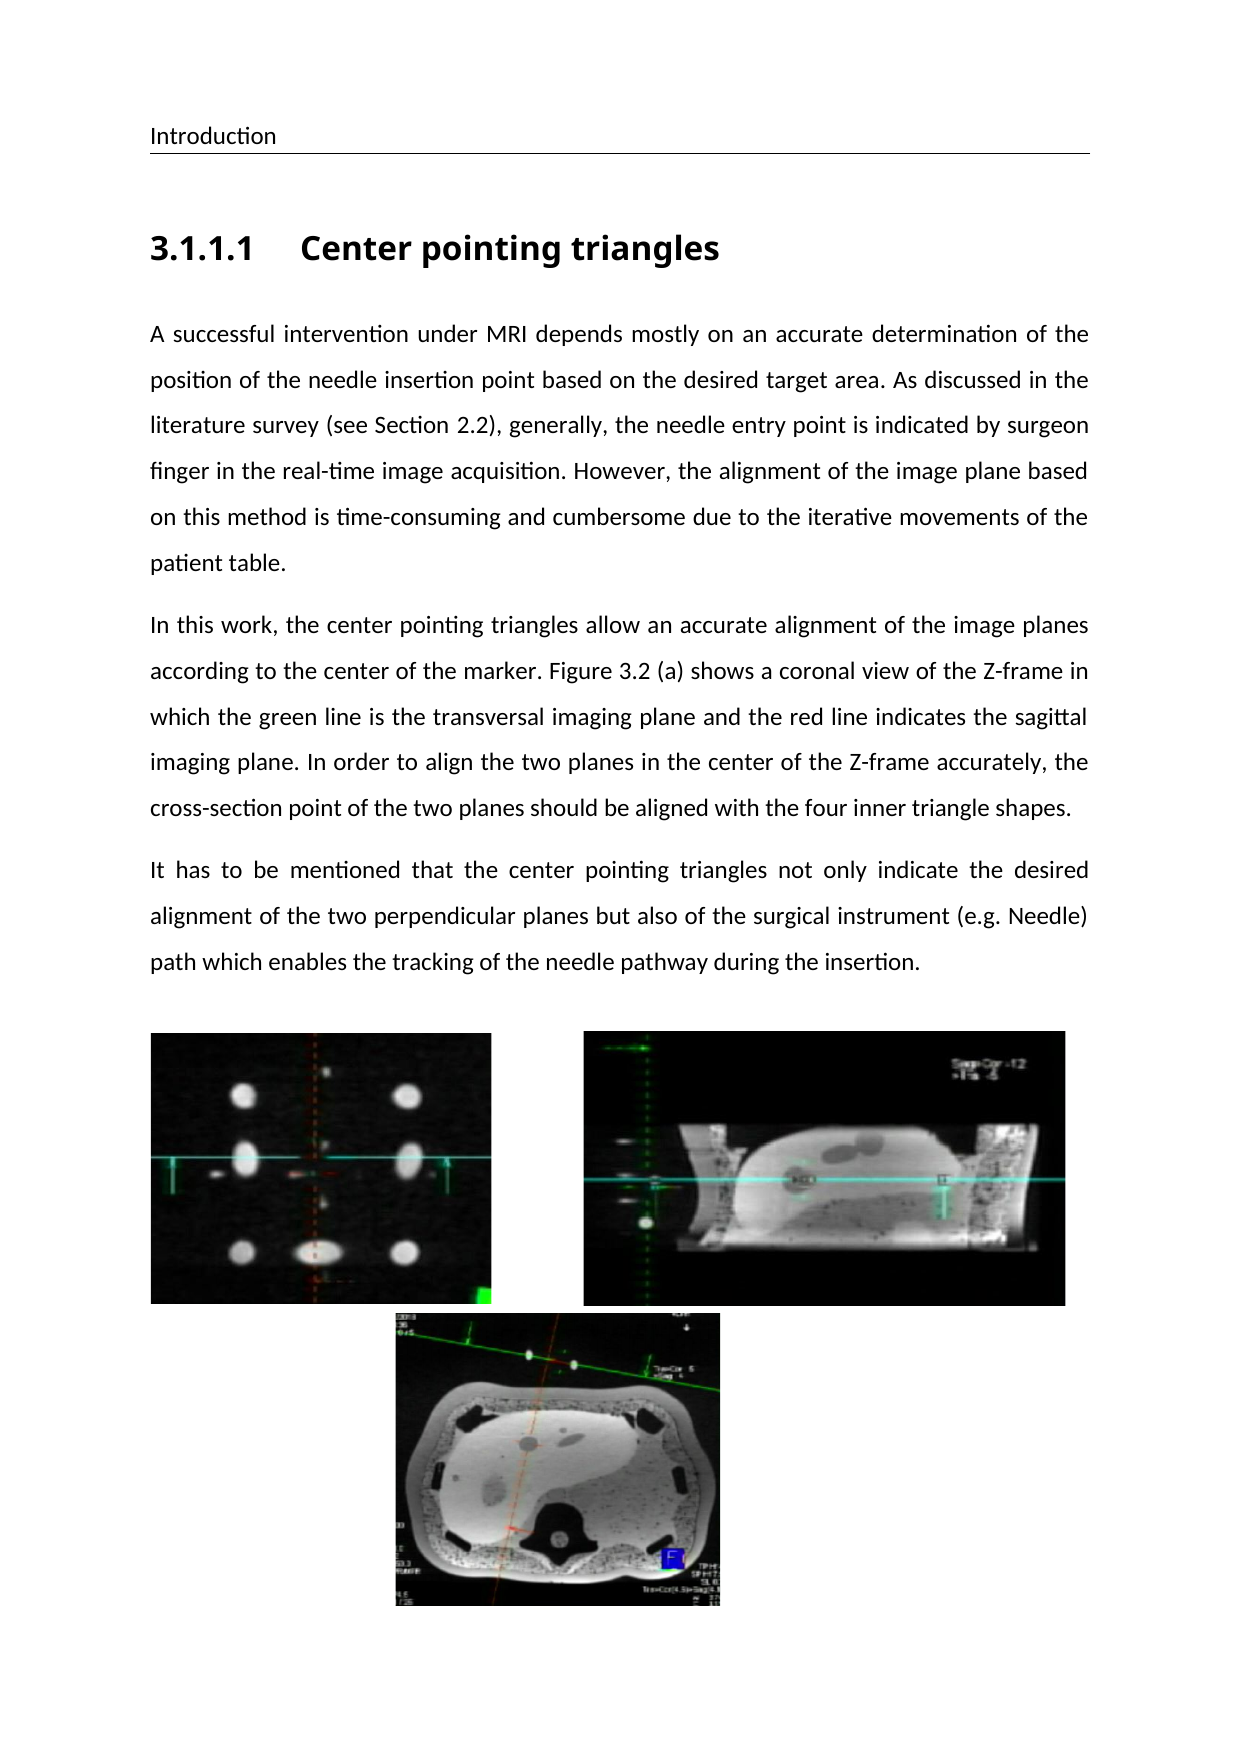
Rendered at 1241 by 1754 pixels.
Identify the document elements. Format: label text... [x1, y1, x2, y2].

picture [150, 1033, 492, 1304]
subtitle Center pointing triangles [150, 225, 1090, 270]
picture [395, 1313, 721, 1606]
text A successful intervention under MRI depends mostly on an accurate determination of the position of the needle insertion point based on the desired target area. As discussed in the literature survey (see Section ‎2.2), generally, the needle entry point is indicated by surgeon finger in the real-time image acquisition. However, the alignment of the image plane based on this method is time-consuming and cumbersome due to the iterative movements of the patient table. [150, 318, 1090, 577]
text It has to be mentioned that the center pointing triangles not only indicate the desired alignment of the two perpendicular planes but also of the surgical instrument (e.g. Needle) path which enables the tracking of the needle pathway during the insertion. [150, 854, 1090, 976]
picture [583, 1031, 1066, 1306]
text In this work, the center pointing triangles allow an accurate alignment of the image planes according to the center of the marker. Figure 3.2 (a) shows a coronal view of the Z-frame in which the green line is the transversal imaging plane and the red line indicates the sagittal imaging plane. In order to align the two planes in the center of the Z-frame accurately, the cross-section point of the two planes should be aligned with the four inner triangle shapes. [150, 609, 1090, 823]
